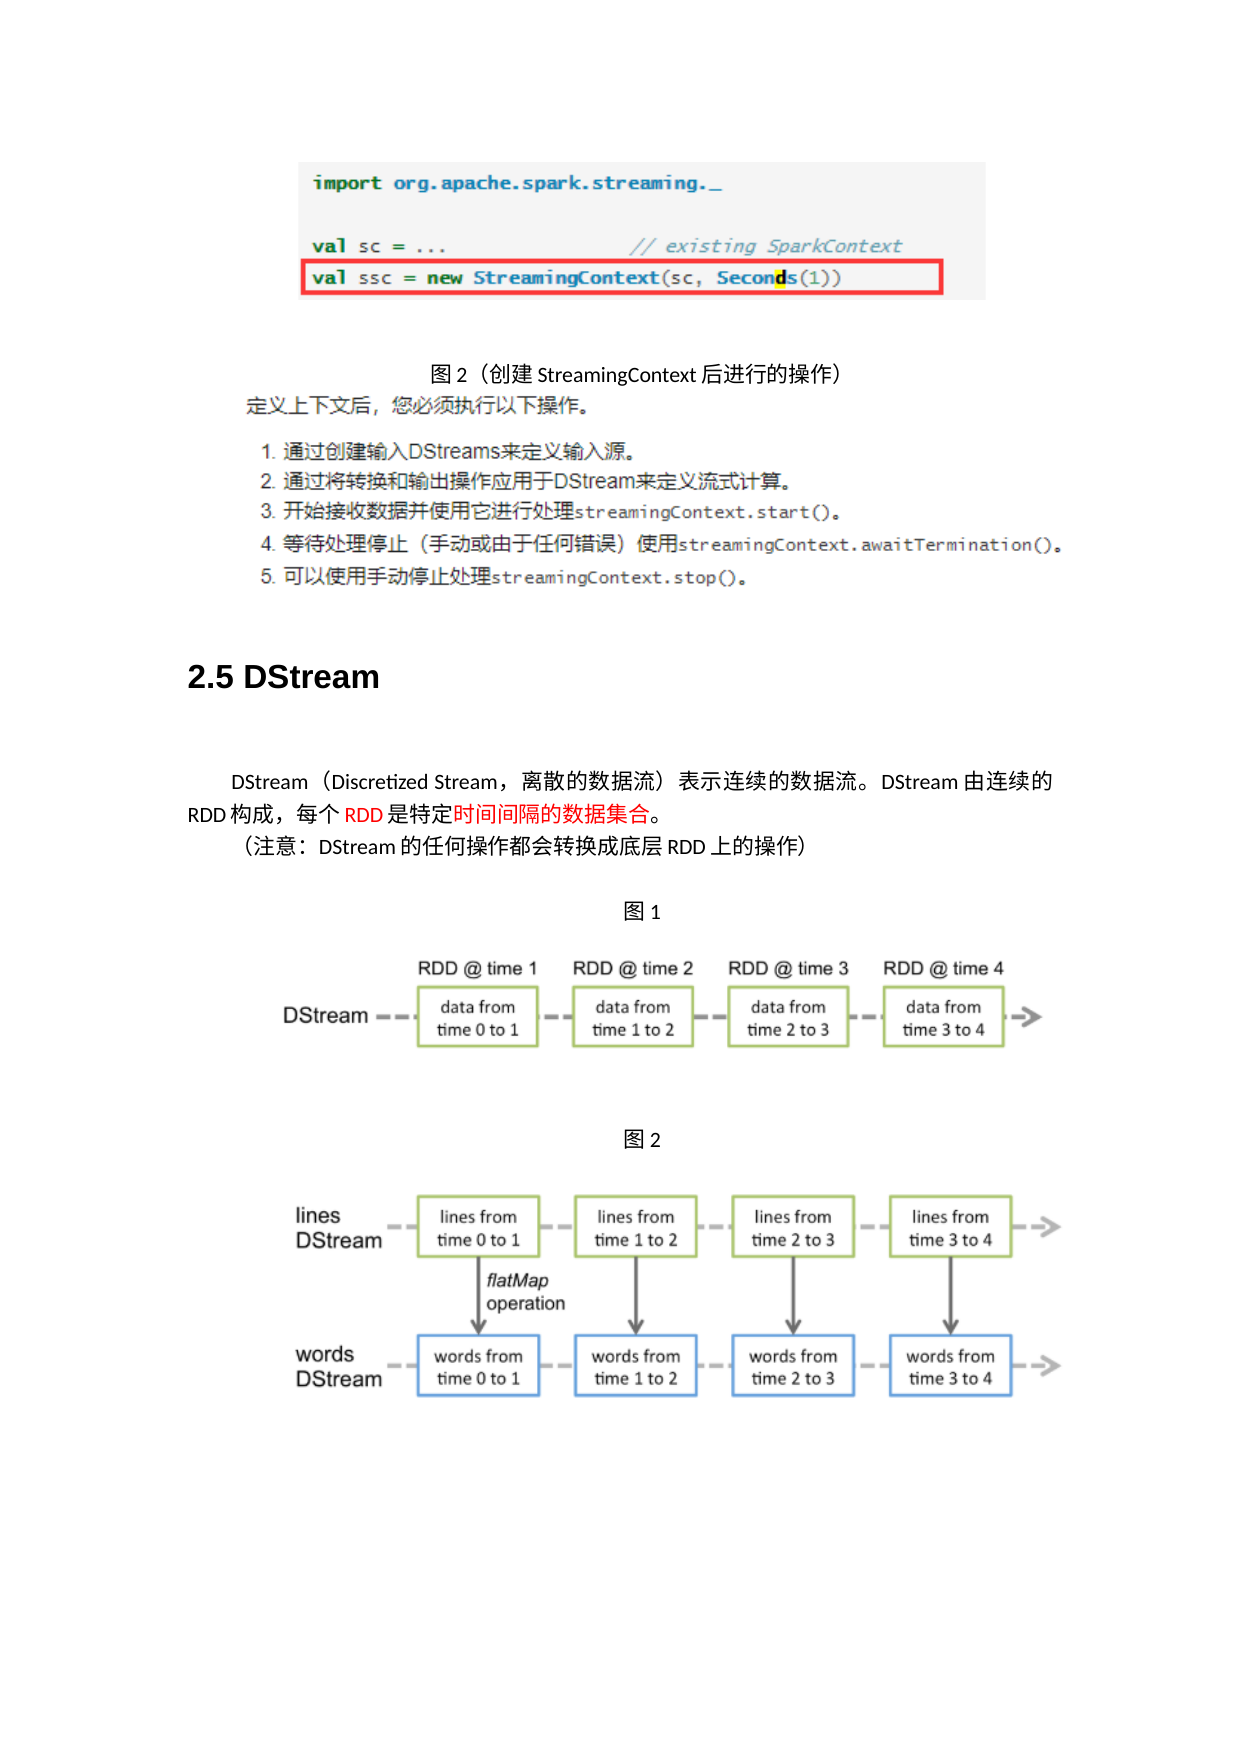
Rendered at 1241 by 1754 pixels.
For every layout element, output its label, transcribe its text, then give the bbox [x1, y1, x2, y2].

picture [298, 162, 986, 300]
text DStream（Discretized Stream，离散的数据流）表示连续的数据流。DStream由连续的RDD构成，每个RDD是特定时间间隔的数据集合。 [187, 764, 1053, 829]
text 图2（创建StreamingContext后进行的操作） [187, 357, 1053, 389]
picture [231, 926, 1096, 1087]
picture [231, 389, 1096, 600]
subtitle 2.5 DStream [187, 644, 1053, 709]
text 图2 [187, 1121, 1053, 1154]
picture [231, 1153, 1096, 1429]
text （注意：DStream的任何操作都会转换成底层RDD上的操作） [187, 829, 1053, 861]
text 图1 [187, 894, 1053, 926]
